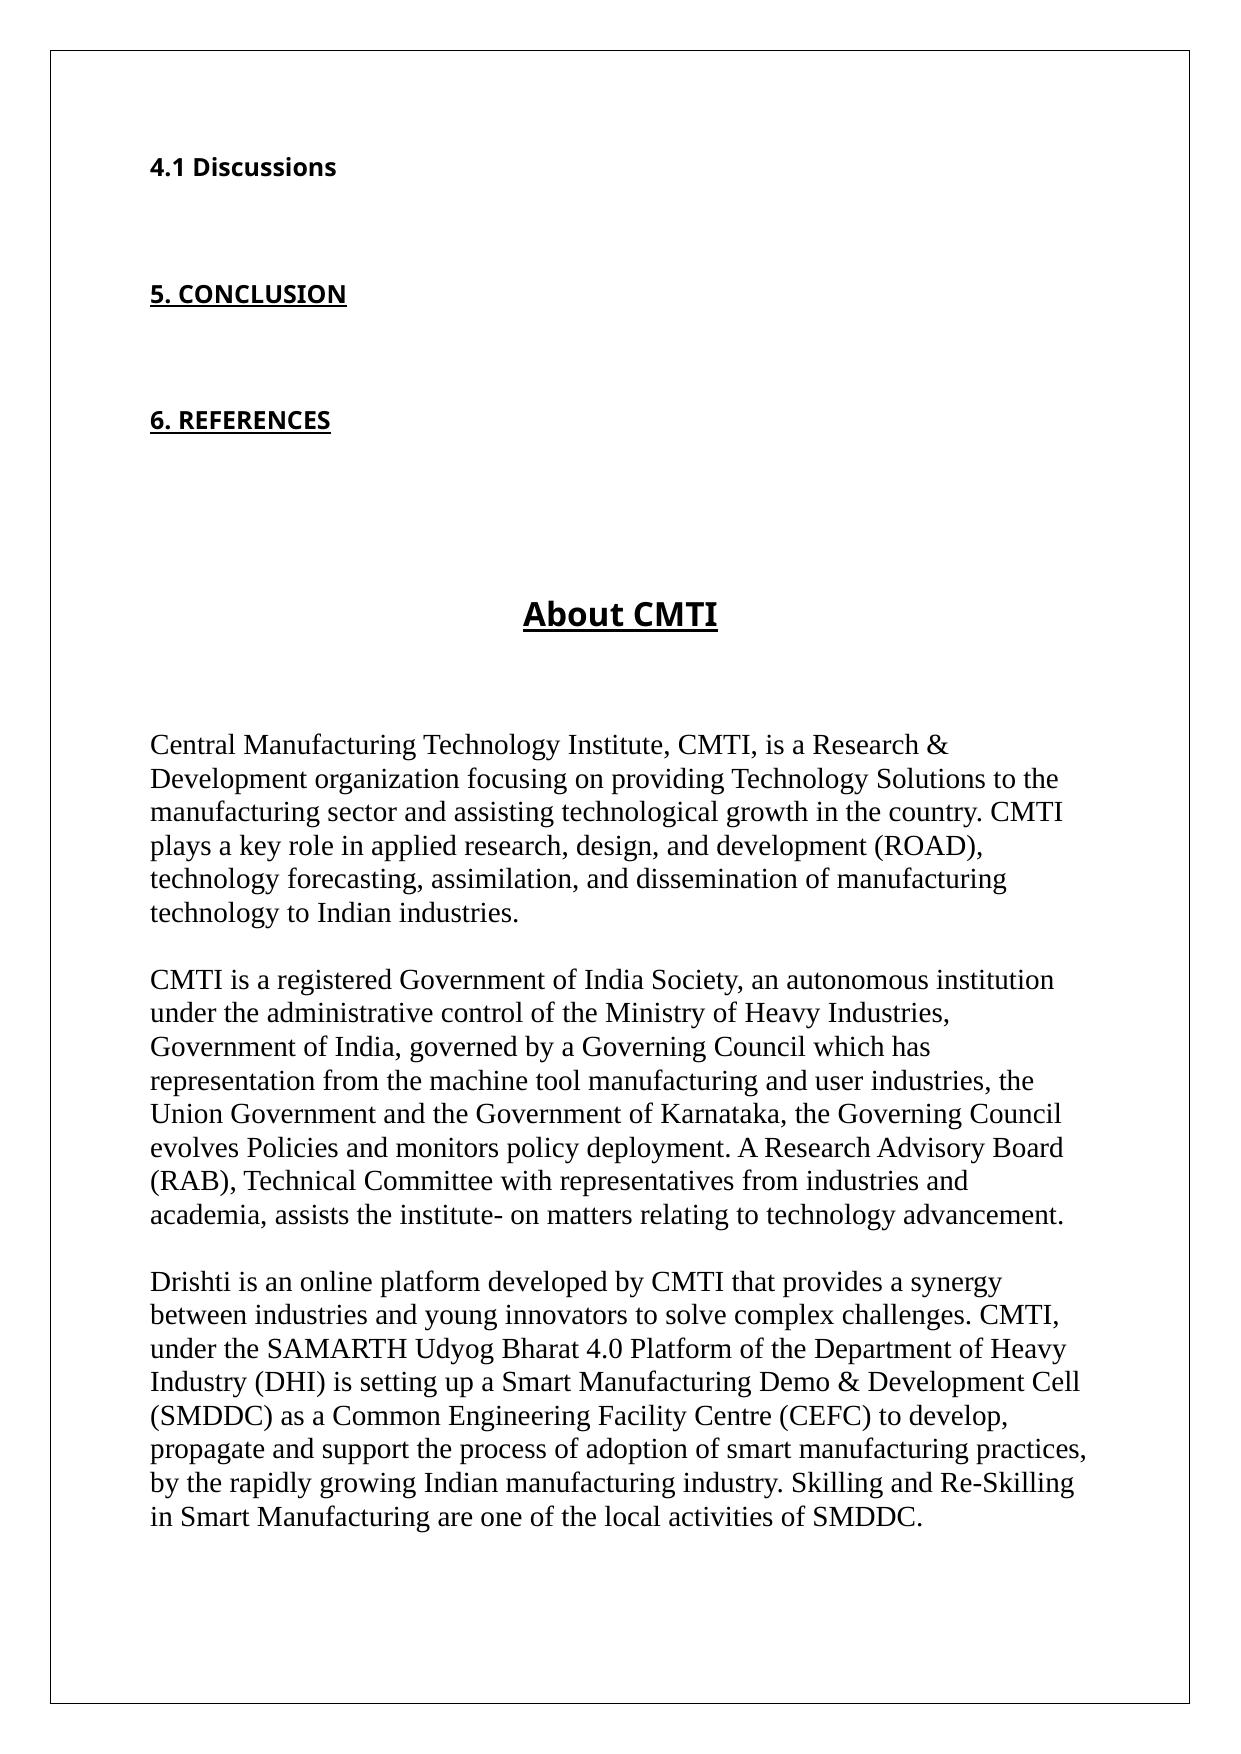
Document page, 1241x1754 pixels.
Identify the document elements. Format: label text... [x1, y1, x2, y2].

text Drishti is an online platform developed by CMTI that provides a synergy between industries and young innovators to solve complex challenges. CMTI, under the SAMARTH Udyog Bharat 4.0 Platform of the Department of Heavy Industry (DHI) is setting up a Smart Manufacturing Demo & Development Cell (SMDDC) as a Common Engineering Facility Centre (CEFC) to develop, propagate and support the process of adoption of smart manufacturing practices, by the rapidly growing Indian manufacturing industry. Skilling and Re-Skilling in Smart Manufacturing are one of the local activities of SMDDC. [150, 1264, 1090, 1532]
subtitle 4.1 Discussions [150, 150, 1090, 184]
text Central Manufacturing Technology Institute, CMTI, is a Research & Development organization focusing on providing Technology Solutions to the manufacturing sector and assisting technological growth in the country. CMTI plays a key role in applied research, design, and development (ROAD), technology forecasting, assimilation, and dissemination of manufacturing technology to Indian industries. [150, 727, 1090, 928]
text CMTI is a registered Government of India Society, an autonomous institution under the administrative control of the Ministry of Heavy Industries, Government of India, governed by a Governing Council which has representation from the machine tool manufacturing and user industries, the Union Government and the Government of Karnataka, the Governing Council evolves Policies and monitors policy deployment. A Research Advisory Board (RAB), Technical Committee with representatives from industries and academia, assists the institute- on matters relating to technology advancement. [150, 962, 1090, 1230]
subtitle 5. CONCLUSION [150, 276, 1090, 311]
text About CMTI [150, 591, 1090, 636]
subtitle 6. REFERENCES [150, 403, 1090, 437]
